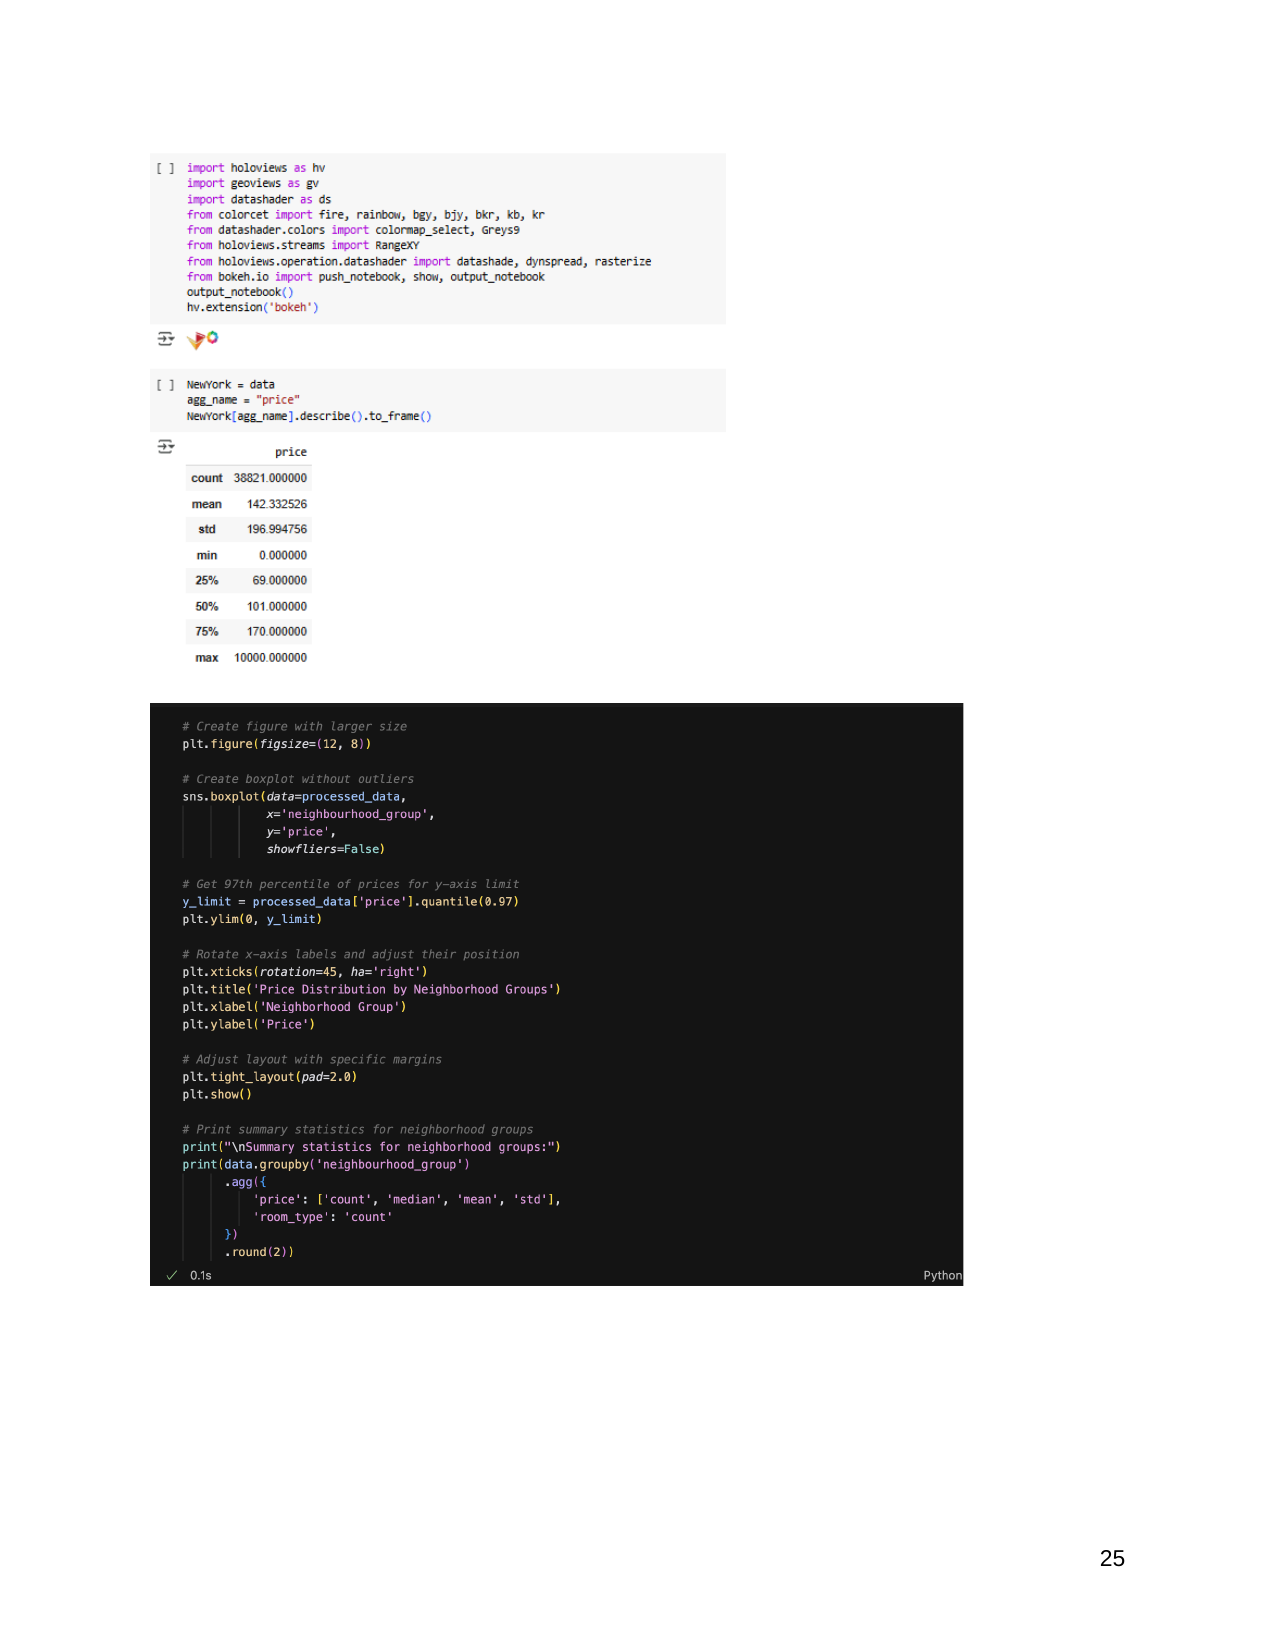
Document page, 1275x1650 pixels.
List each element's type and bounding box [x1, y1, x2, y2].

picture [150, 150, 726, 677]
picture [150, 703, 964, 1286]
